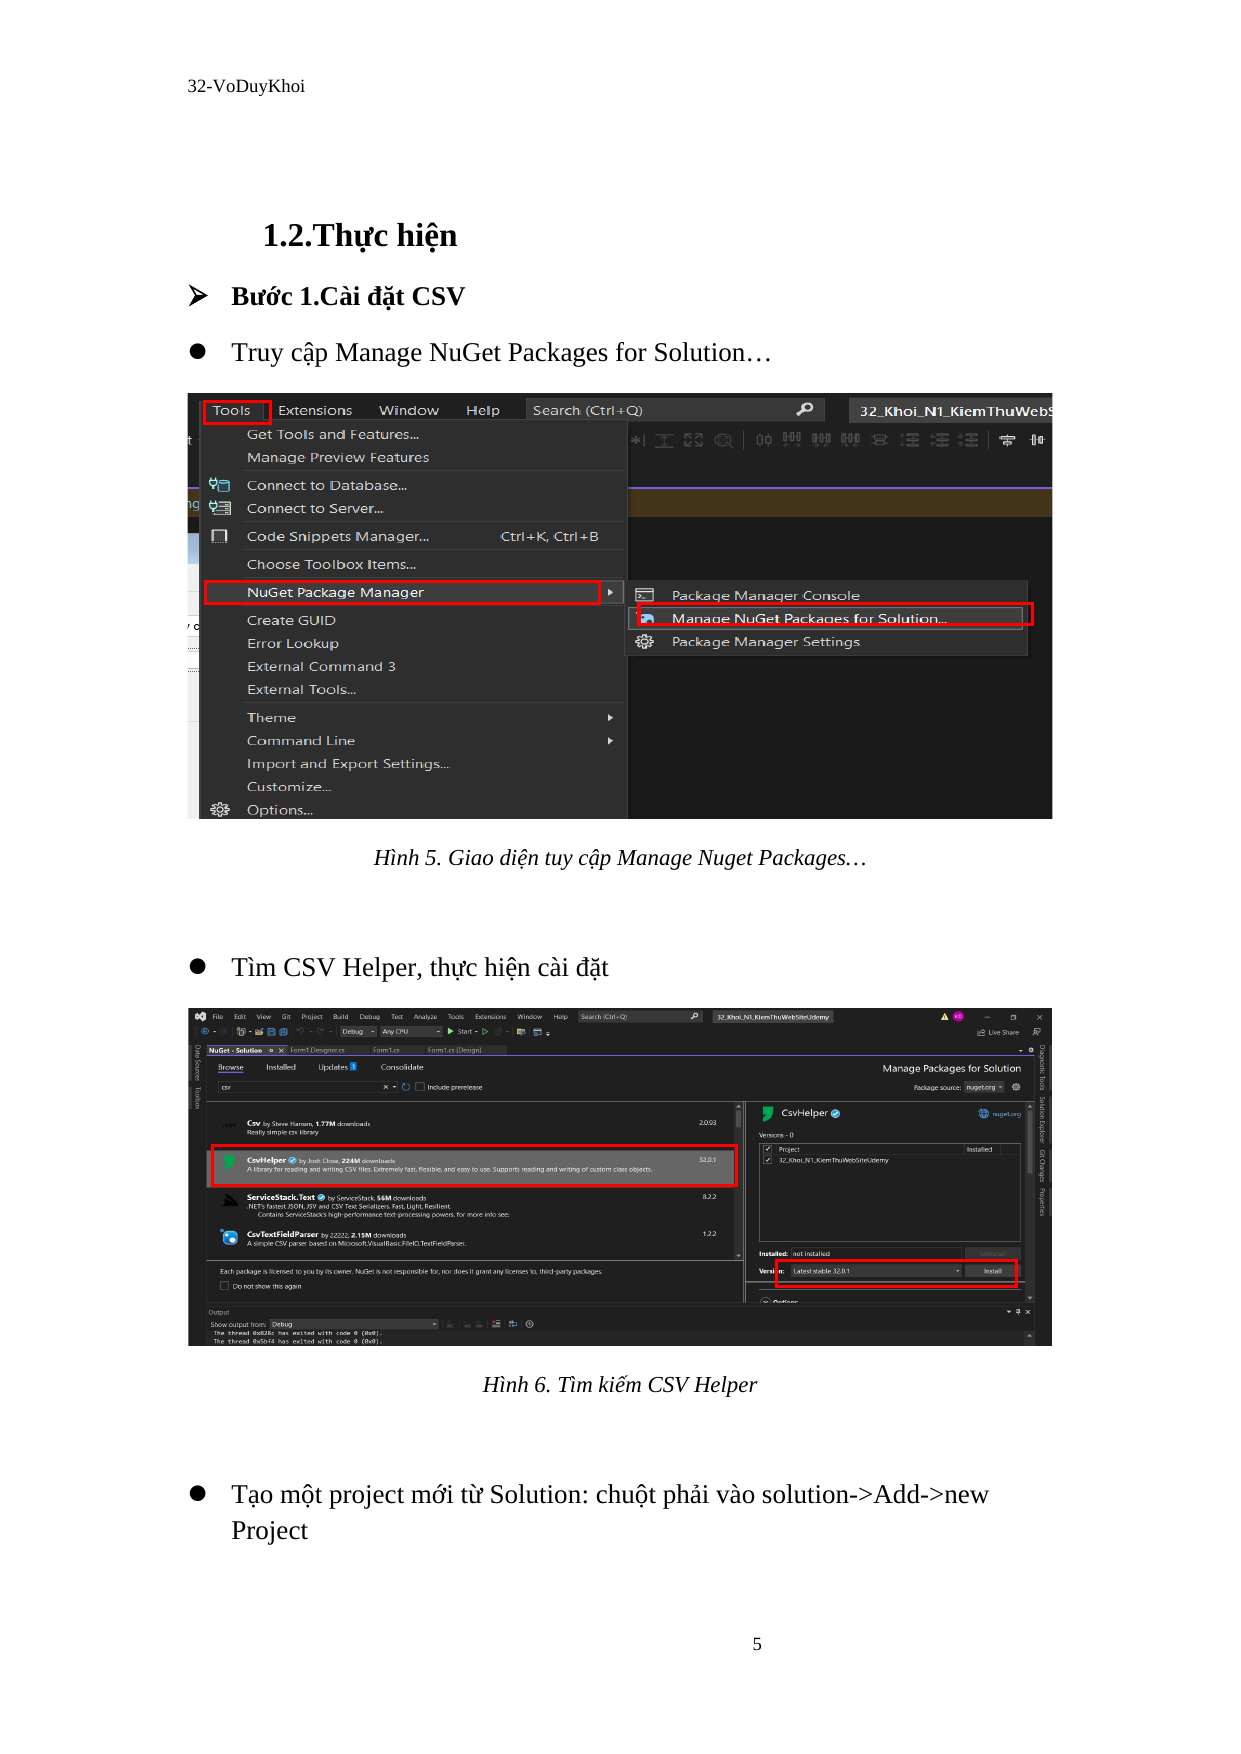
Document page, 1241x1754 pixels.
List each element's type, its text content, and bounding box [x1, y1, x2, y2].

list 1.2.Thực hiện [262, 215, 1053, 253]
list Tìm CSV Helper, thực hiện cài đặt [187, 952, 1053, 983]
picture [188, 1008, 1052, 1346]
list Hình 6. Tìm kiếm CSV Helper [187, 1371, 1053, 1397]
list Hình 5. Giao diện tuy cập Manage Nuget Packages… [187, 844, 1053, 870]
list Bước 1.Cài đặt CSV [187, 280, 1053, 311]
picture [187, 393, 1053, 819]
list Tạo một project mới từ Solution: chuột phải vào solution->Add->new Project [187, 1479, 1053, 1546]
list Truy cập Manage NuGet Packages for Solution… [187, 337, 1053, 368]
